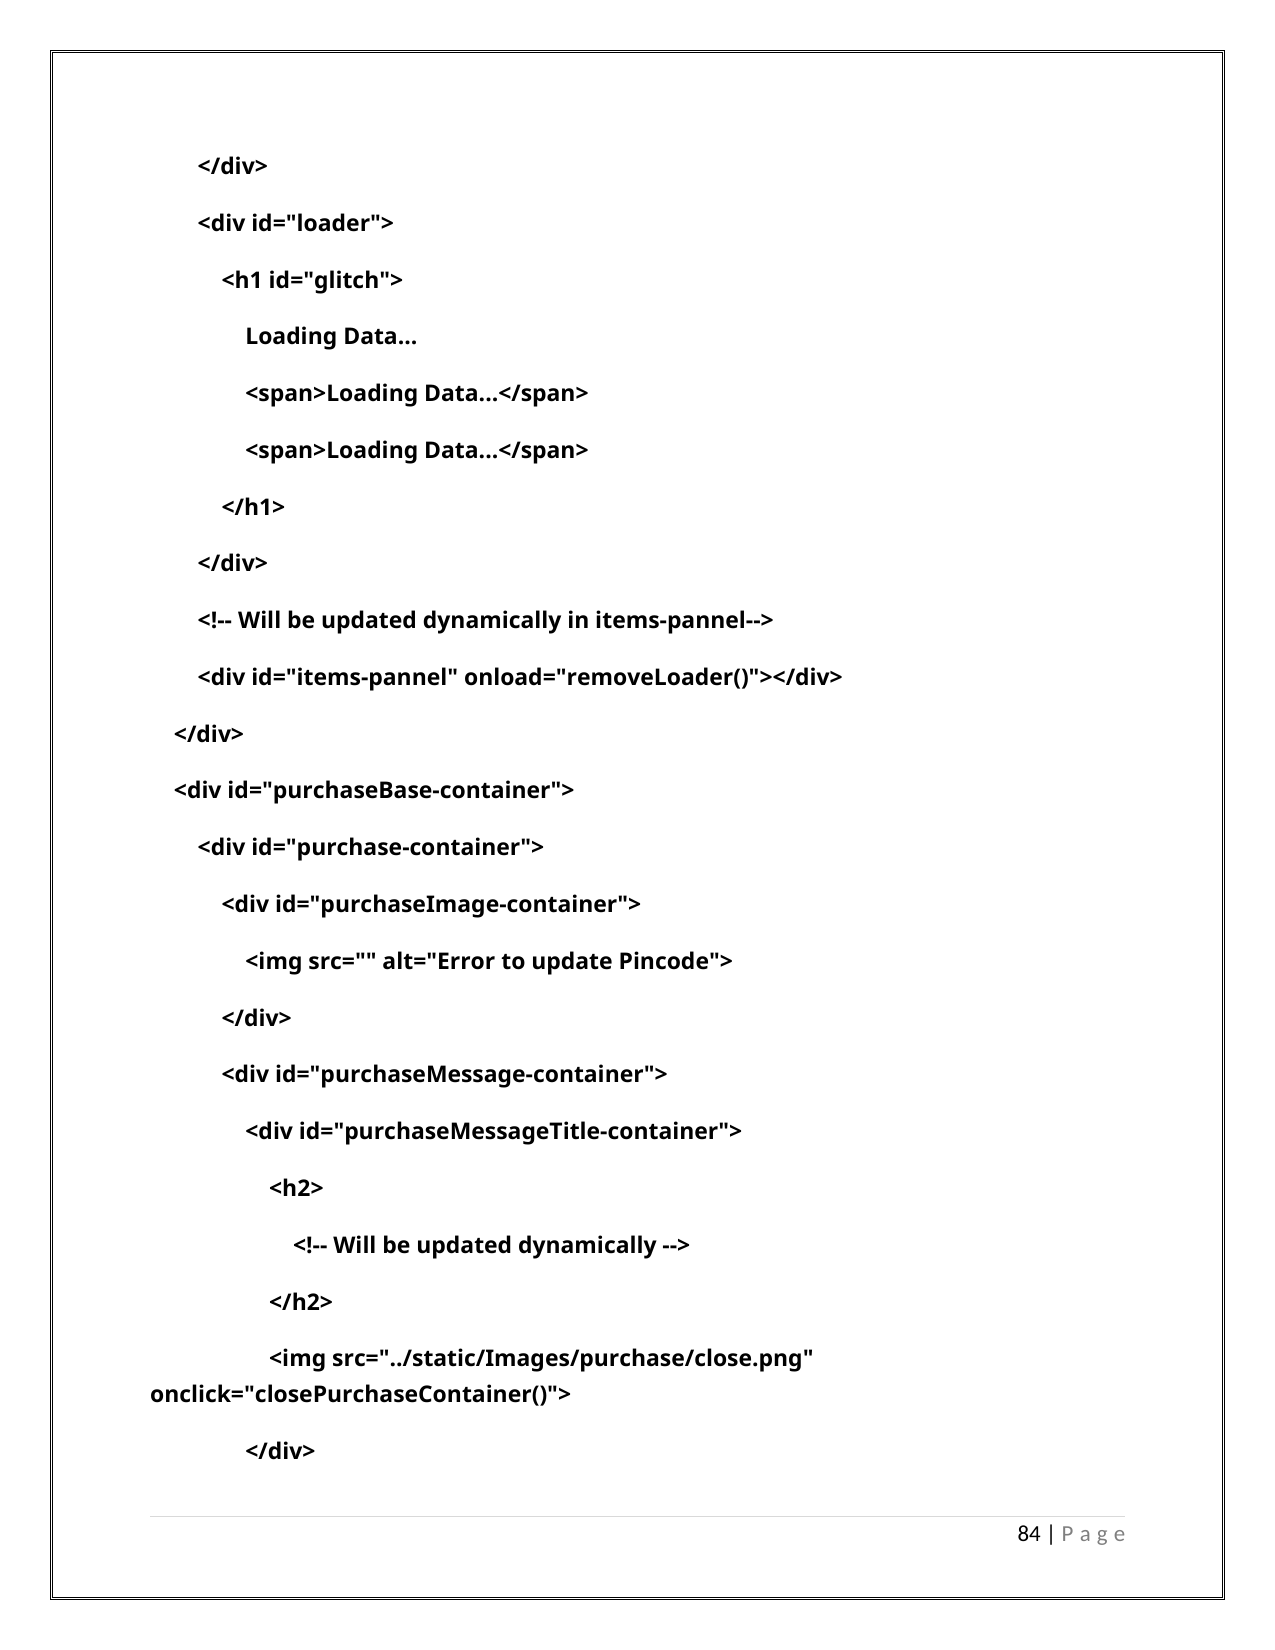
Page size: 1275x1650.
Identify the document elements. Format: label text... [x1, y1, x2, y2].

text </h1> [150, 491, 1125, 522]
text <h2> [150, 1172, 1125, 1203]
text </div> [150, 547, 1125, 579]
text </div> [150, 150, 1125, 181]
text <div id="purchaseBase-container"> [150, 774, 1125, 806]
text </div> [150, 718, 1125, 749]
text <h1 id="glitch"> [150, 263, 1125, 295]
text <img src="../static/Images/purchase/close.png" onclick="closePurchaseContainer()"> [150, 1342, 1125, 1409]
text <!-- Will be updated dynamically --> [150, 1229, 1125, 1260]
text <!-- Will be updated dynamically in items-pannel--> [150, 604, 1125, 635]
text <div id="purchase-container"> [150, 831, 1125, 862]
text <div id="purchaseImage-container"> [150, 888, 1125, 919]
text <span>Loading Data...</span> [150, 377, 1125, 408]
text <img src="" alt="Error to update Pincode"> [150, 945, 1125, 976]
text <div id="loader"> [150, 207, 1125, 238]
text <div id="purchaseMessageTitle-container"> [150, 1115, 1125, 1146]
text </div> [150, 1002, 1125, 1033]
text </div> [150, 1435, 1125, 1466]
text <div id="purchaseMessage-container"> [150, 1058, 1125, 1089]
text <div id="items-pannel" onload="removeLoader()"></div> [150, 661, 1125, 692]
text <span>Loading Data...</span> [150, 434, 1125, 465]
text </h2> [150, 1285, 1125, 1317]
text Loading Data... [150, 320, 1125, 352]
